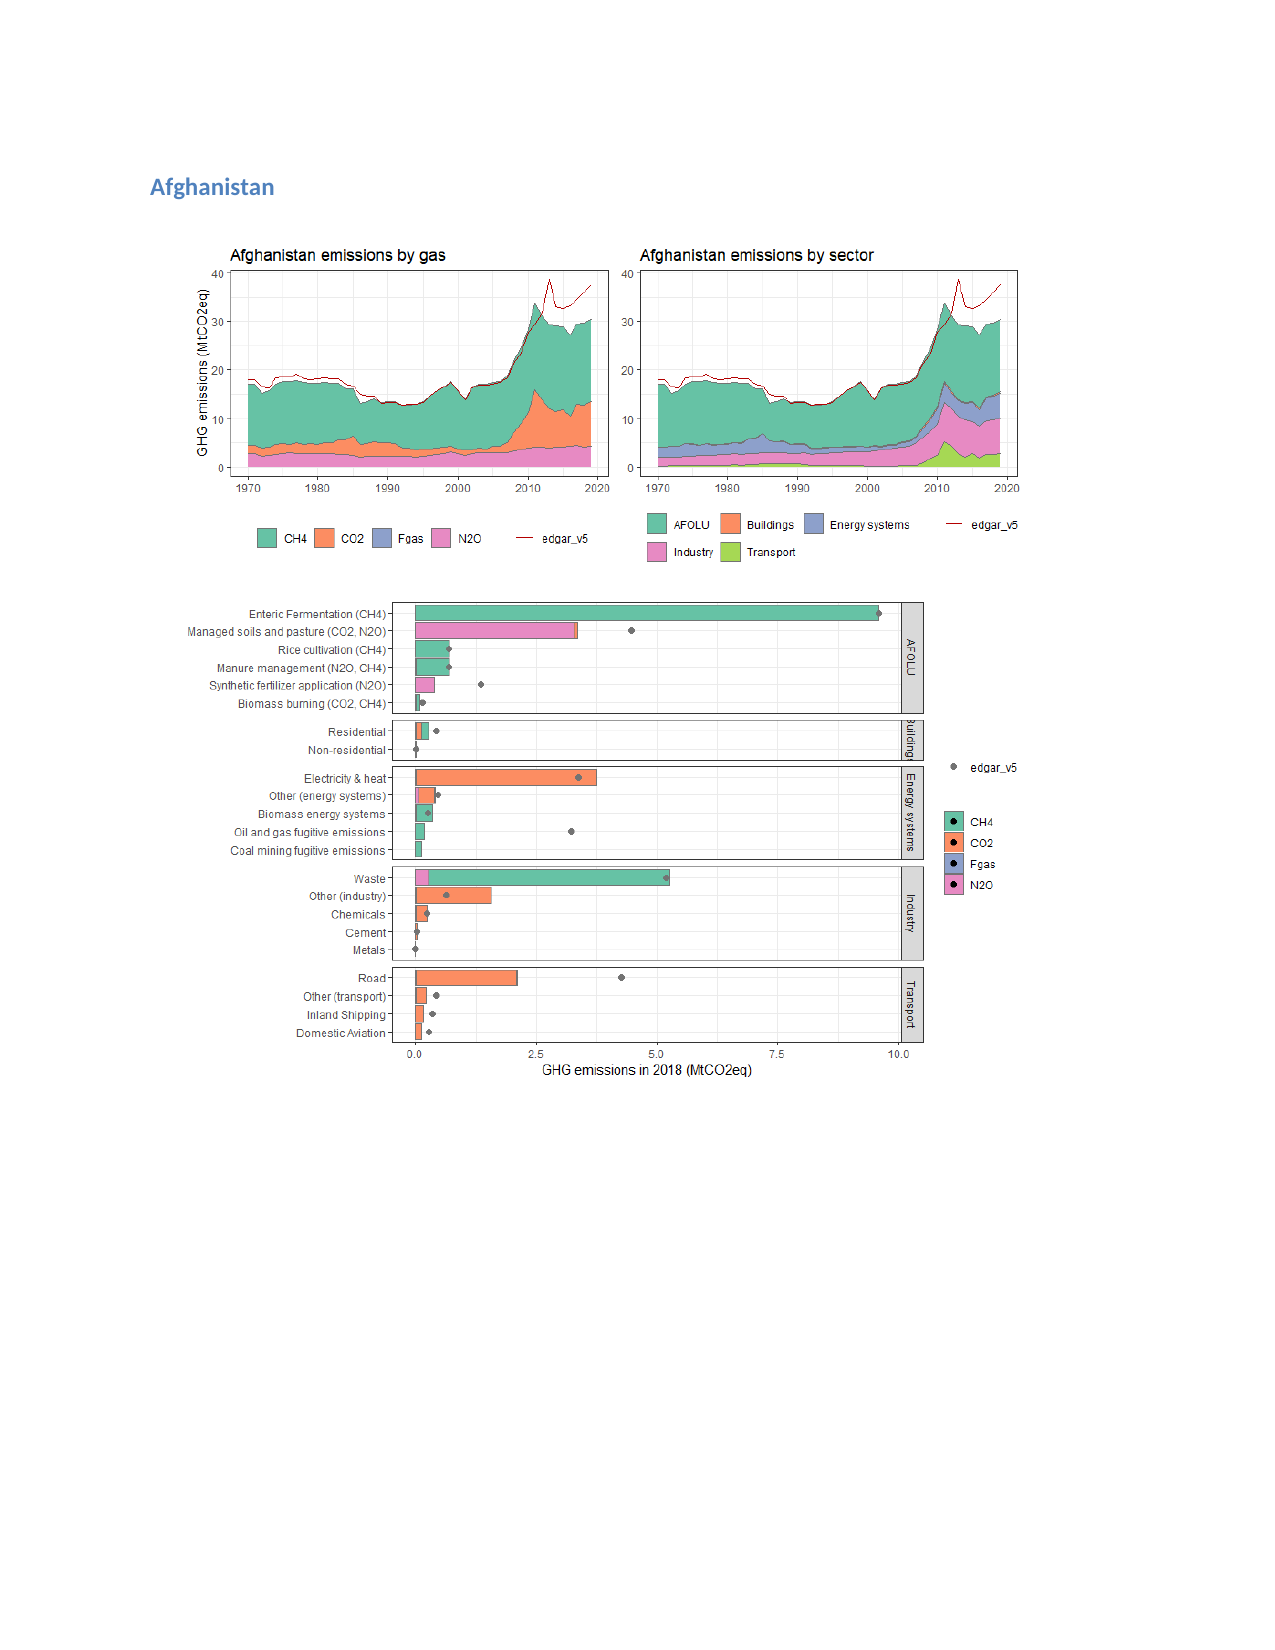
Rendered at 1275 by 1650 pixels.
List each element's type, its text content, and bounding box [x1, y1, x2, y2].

picture [168, 220, 1044, 1096]
subtitle Afghanistan [150, 171, 1125, 201]
